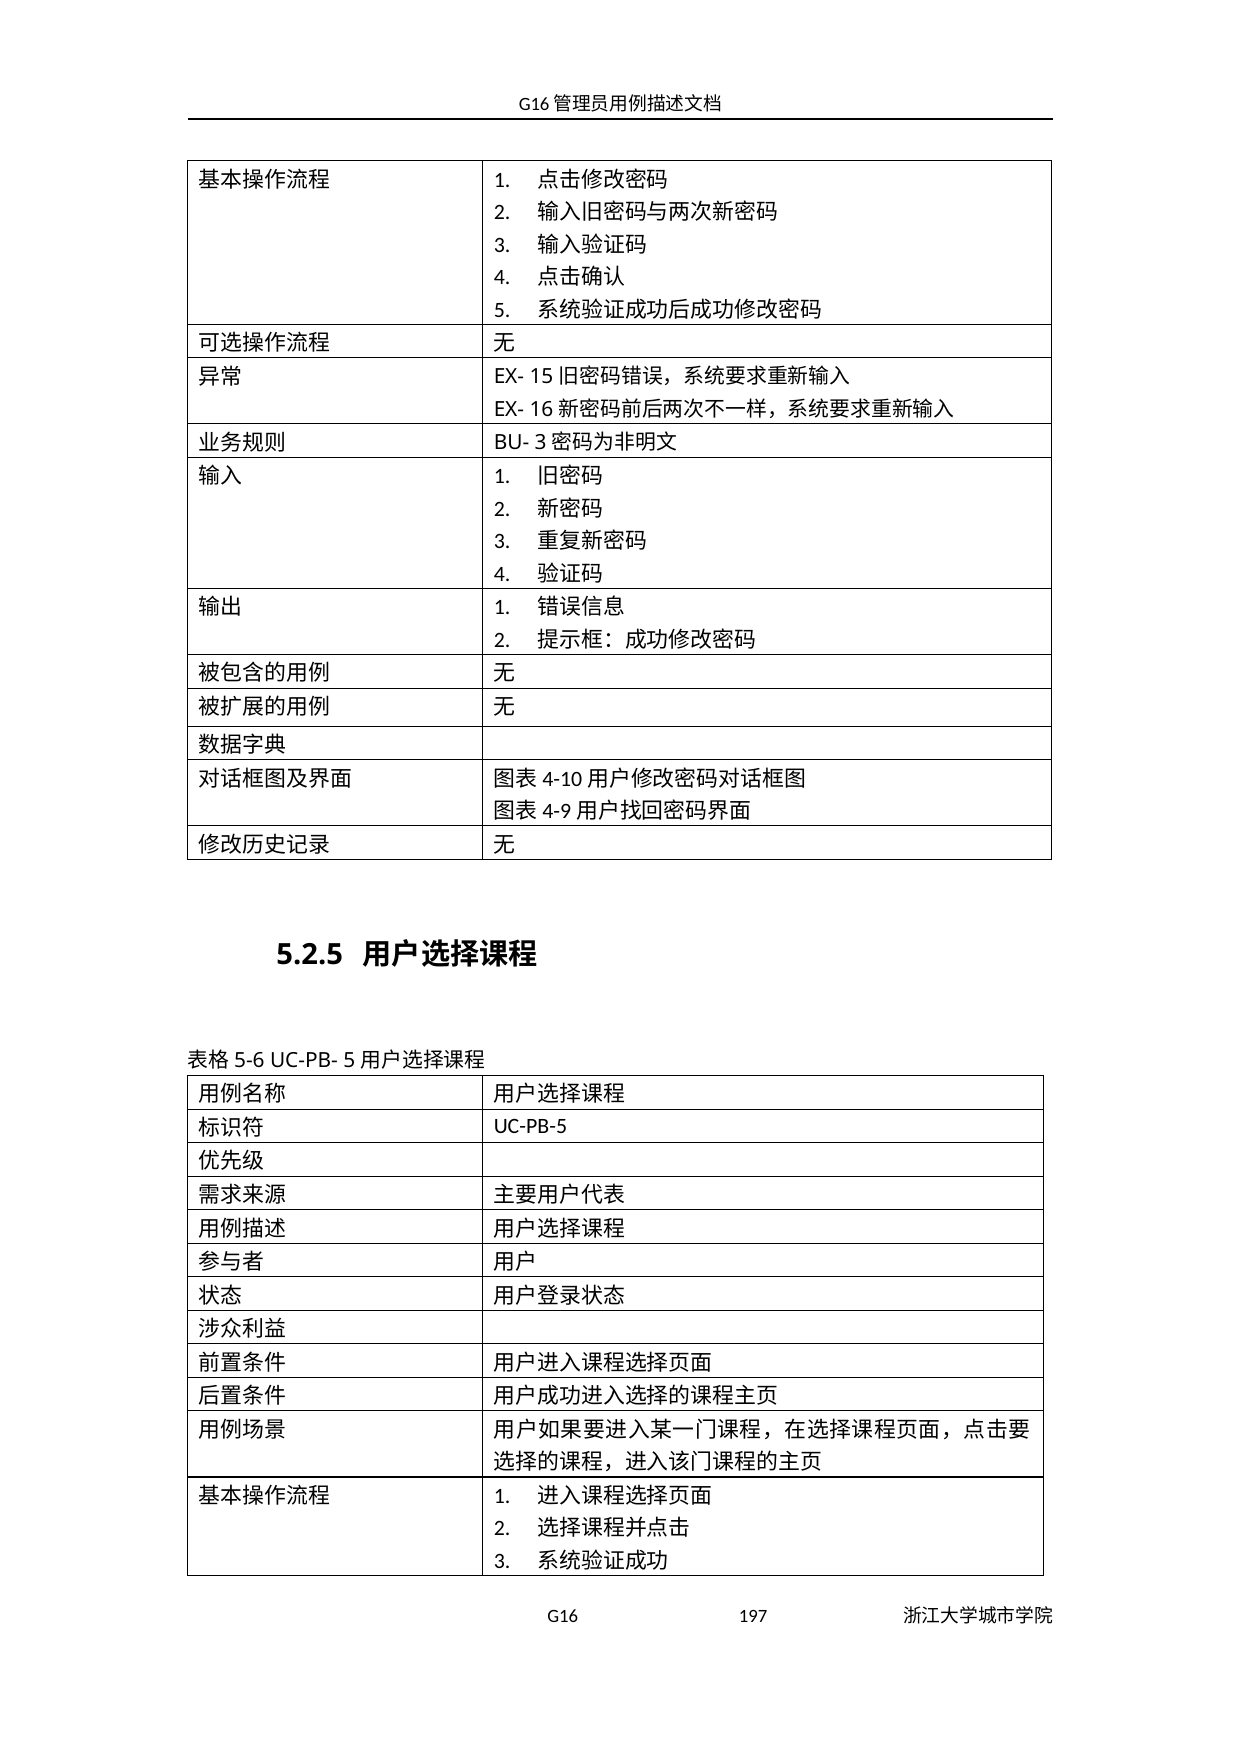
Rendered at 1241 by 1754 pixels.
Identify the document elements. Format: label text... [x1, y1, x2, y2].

table_cell EX- 15 旧密码错误，系统要求重新输入 EX- 16 新密码前后两次不一样，系统要求重新输入 [483, 358, 1051, 423]
table_cell 用例描述 [188, 1210, 482, 1243]
table_cell 用例场景 [188, 1411, 482, 1476]
table_cell 标识符 [188, 1110, 482, 1142]
table_cell 用户成功进入选择的课程主页 [483, 1378, 1043, 1410]
table_cell 用户如果要进入某一门课程，在选择课程页面，点击要选择的课程，进入该门课程的主页 [483, 1411, 1043, 1476]
subtitle 用户选择课程 [276, 919, 1053, 984]
text 表格 5-6 UC-PB- 5 用户选择课程 [187, 1042, 1053, 1075]
table_cell 用户登录状态 [483, 1277, 1043, 1310]
table_cell 输入 [188, 458, 482, 588]
table_cell 状态 [188, 1277, 482, 1310]
table_cell 无 [483, 826, 1051, 859]
table_cell 无 [483, 655, 1051, 687]
table_cell 对话框图及界面 [188, 760, 482, 825]
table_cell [483, 1478, 1043, 1575]
table_cell 用户进入课程选择页面 [483, 1344, 1043, 1377]
table_cell 用户 [483, 1244, 1043, 1276]
table_cell 异常 [188, 358, 482, 423]
table_cell 参与者 [188, 1244, 482, 1276]
table_cell UC-PB-5 [483, 1110, 1043, 1142]
table_cell 可选操作流程 [188, 325, 482, 357]
table_cell 错误信息 提示框：成功修改密码 [483, 589, 1051, 654]
table_cell [483, 727, 1051, 759]
table_cell 后置条件 [188, 1378, 482, 1410]
table_cell 无 [483, 325, 1051, 357]
table_cell [483, 1143, 1043, 1176]
table_cell [483, 1311, 1043, 1343]
table_cell 主要用户代表 [483, 1177, 1043, 1209]
table_cell 修改历史记录 [188, 826, 482, 859]
table_cell 基本操作流程 [188, 1478, 482, 1575]
table_cell 被扩展的用例 [188, 689, 482, 726]
table_cell 业务规则 [188, 424, 482, 457]
table_cell 图表 4-9 用户修改密码对话框图 图表 4-8 用户找回密码界面 [483, 760, 1051, 825]
table_cell 涉众利益 [188, 1311, 482, 1343]
table_header 用例名称 [188, 1076, 482, 1108]
table_header 用户选择课程 [483, 1076, 1043, 1108]
table_cell 数据字典 [188, 727, 482, 759]
table_cell 旧密码 新密码 重复新密码 验证码 [483, 458, 1051, 588]
table_cell 被包含的用例 [188, 655, 482, 687]
table_cell 用户选择课程 [483, 1210, 1043, 1243]
table_cell 点击修改密码 输入旧密码与两次新密码 输入验证码 点击确认 系统验证成功后成功修改密码 [483, 161, 1051, 324]
table_cell 前置条件 [188, 1344, 482, 1377]
table_cell 需求来源 [188, 1177, 482, 1209]
table_cell BU- 3 密码为非明文 [483, 424, 1051, 457]
table_cell 无 [483, 689, 1051, 726]
table_cell 输出 [188, 589, 482, 654]
table_cell 优先级 [188, 1143, 482, 1176]
table_cell 基本操作流程 [188, 161, 482, 324]
